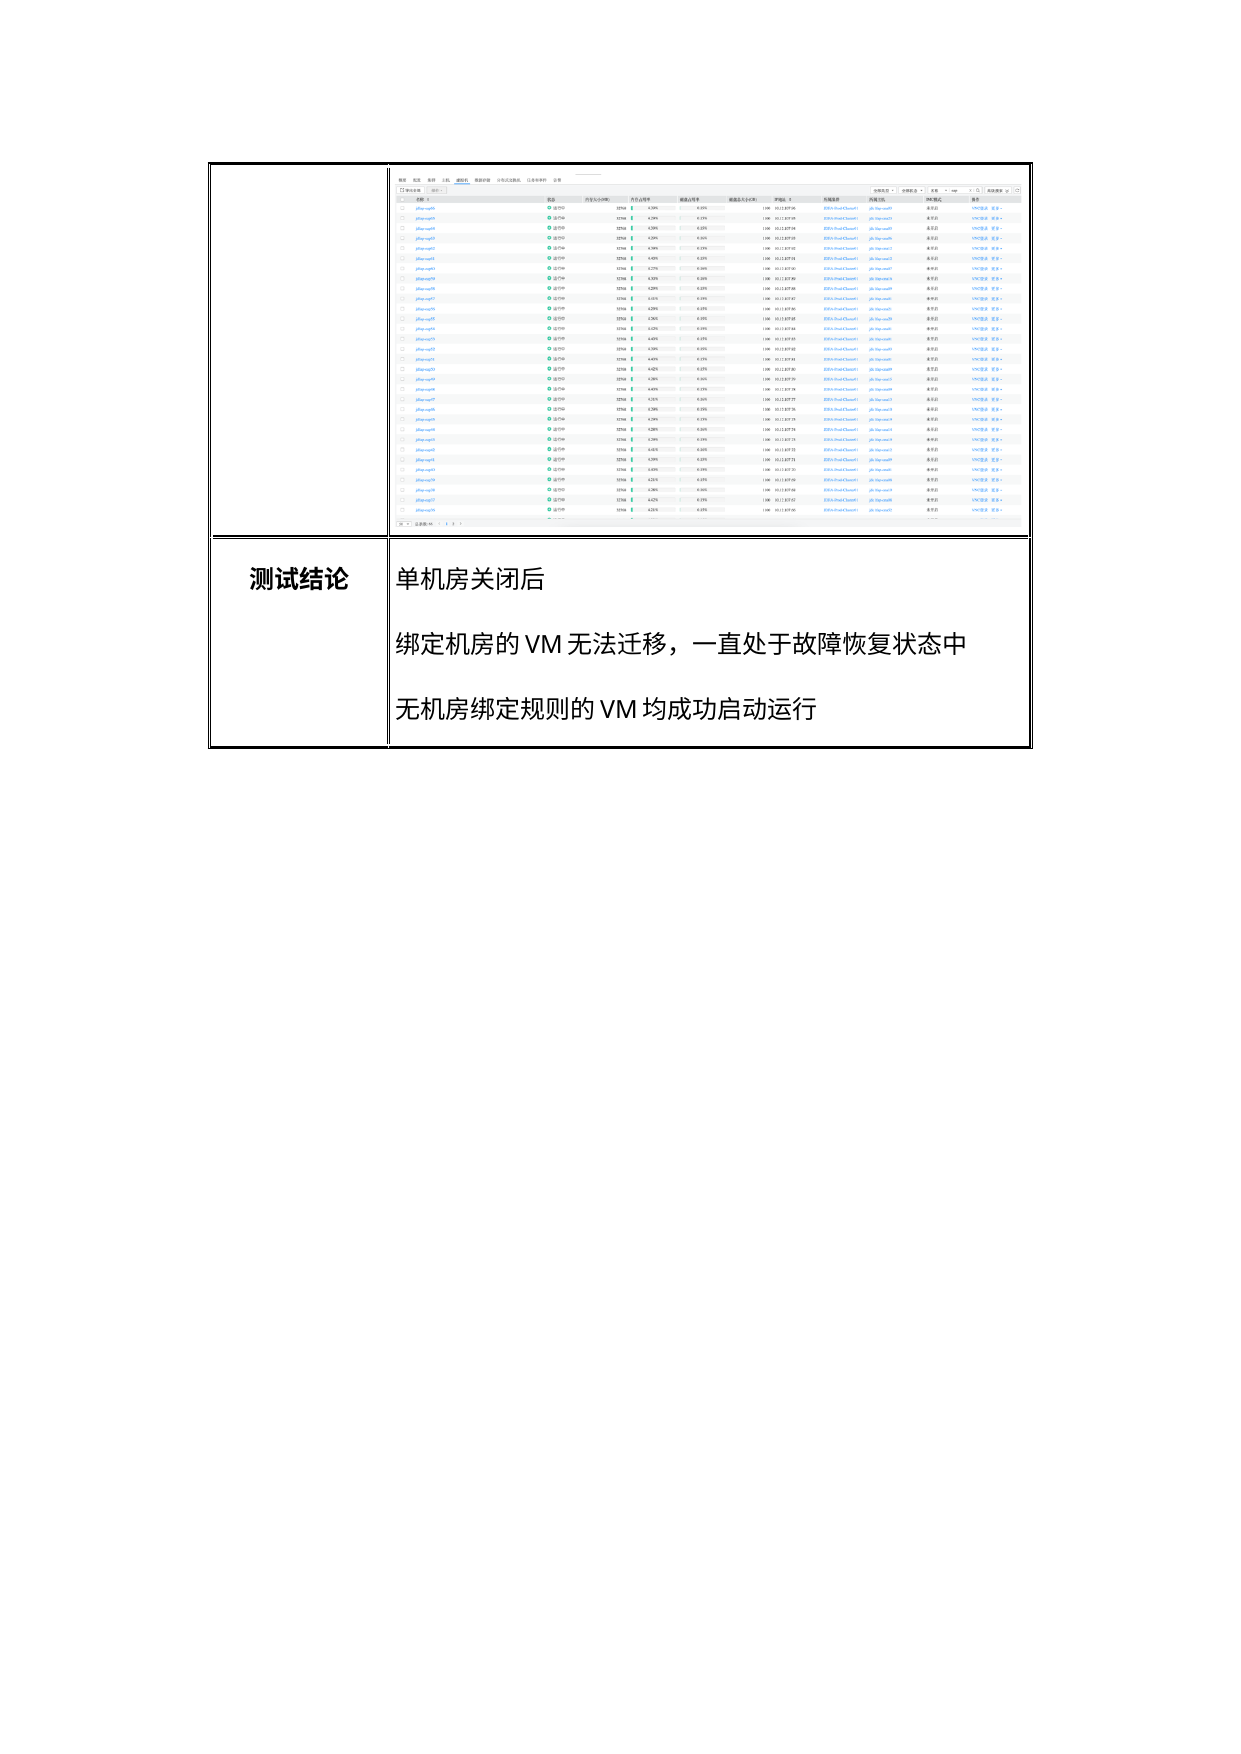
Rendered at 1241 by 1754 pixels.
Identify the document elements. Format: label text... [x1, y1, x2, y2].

table_cell 测试结论 [211, 535, 388, 746]
table_cell 测试结果 [211, 165, 388, 535]
table_cell 单机房关闭后 绑定机房的VM无法迁移，一直处于故障恢复状态中 无机房绑定规则的VM均成功启动运行 [389, 535, 1030, 746]
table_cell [389, 165, 1029, 535]
picture [394, 174, 1022, 527]
